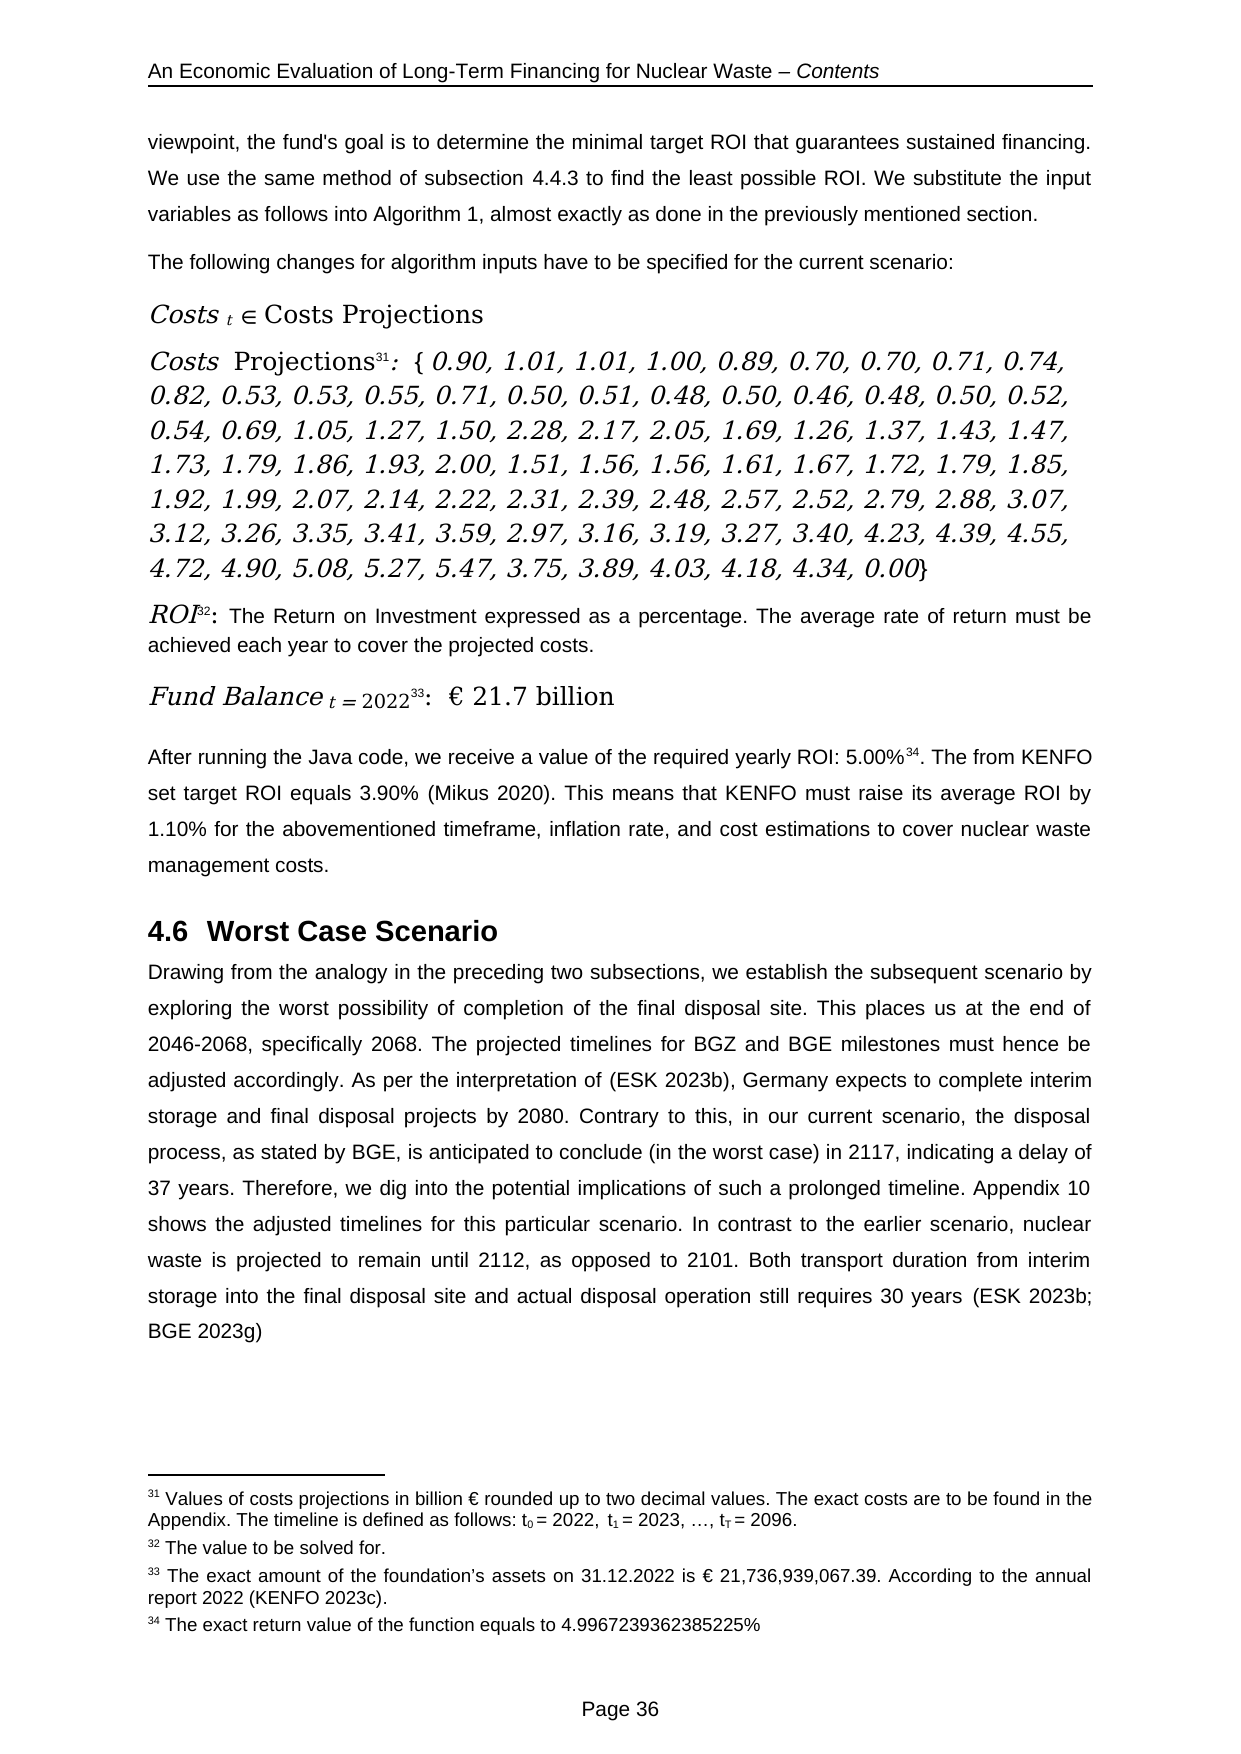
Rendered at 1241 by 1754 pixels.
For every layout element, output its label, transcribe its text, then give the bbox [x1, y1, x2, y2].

text Drawing from the analogy in the preceding two subsections, we establish the subsequent scenario by exploring the worst possibility of completion of the final disposal site. This places us at the end of 2046-2068, specifically 2068. The projected timelines for BGZ and BGE milestones must hence be adjusted accordingly. As per the interpretation of (ESK 2023b), Germany expects to complete interim storage and final disposal projects by 2080. Contrary to this, in our current scenario, the disposal process, as stated by BGE, is anticipated to conclude (in the worst case) in 2117, indicating a delay of 37 years. Therefore, we dig into the potential implications of such a prolonged timeline. Appendix 10 shows the adjusted timelines for this particular scenario. In contrast to the earlier scenario, nuclear waste is projected to remain until 2112, as opposed to 2101. Both transport duration from interim storage into the final disposal site and actual disposal operation still requires 30 years (ESK 2023b; BGE 2023g) [148, 960, 1093, 1343]
text Costs t ∈ Costs Projections [148, 298, 1093, 328]
subtitle Worst Case Scenario [148, 914, 1093, 947]
text Fund Balance t = 2022: € 21.7 billion [148, 673, 1093, 713]
text Costs Projections: { 0.90, 1.01, 1.01, 1.00, 0.89, 0.70, 0.70, 0.71, 0.74, 0.82, 0.53, 0.53, 0.55, 0.71, 0.50, 0.51, 0.48, 0.50, 0.46, 0.48, 0.50, 0.52, 0.54, 0.69, 1.05, 1.27, 1.50, 2.28, 2.17, 2.05, 1.69, 1.26, 1.37, 1.43, 1.47, 1.73, 1.79, 1.86, 1.93, 2.00, 1.51, 1.56, 1.56, 1.61, 1.67, 1.72, 1.79, 1.85, 1.92, 1.99, 2.07, 2.14, 2.22, 2.31, 2.39, 2.48, 2.57, 2.52, 2.79, 2.88, 3.07, 3.12, 3.26, 3.35, 3.41, 3.59, 2.97, 3.16, 3.19, 3.27, 3.40, 4.23, 4.39, 4.55, 4.72, 4.90, 5.08, 5.27, 5.47, 3.75, 3.89, 4.03, 4.18, 4.34, 0.00} [148, 345, 1093, 582]
text After running the Java code, we receive a value of the required yearly ROI: 5.00%. The from KENFO set target ROI equals 3.90% (Mikus 2020). This means that KENFO must raise its average ROI by 1.10% for the abovementioned timeframe, inflation rate, and cost estimations to cover nuclear waste management costs. [148, 745, 1093, 877]
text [148, 129, 1093, 225]
text ROI: The Return on Investment expressed as a percentage. The average rate of return must be achieved each year to cover the projected costs. [148, 599, 1093, 657]
text The following changes for algorithm inputs have to be specified for the current scenario: [148, 250, 1093, 274]
